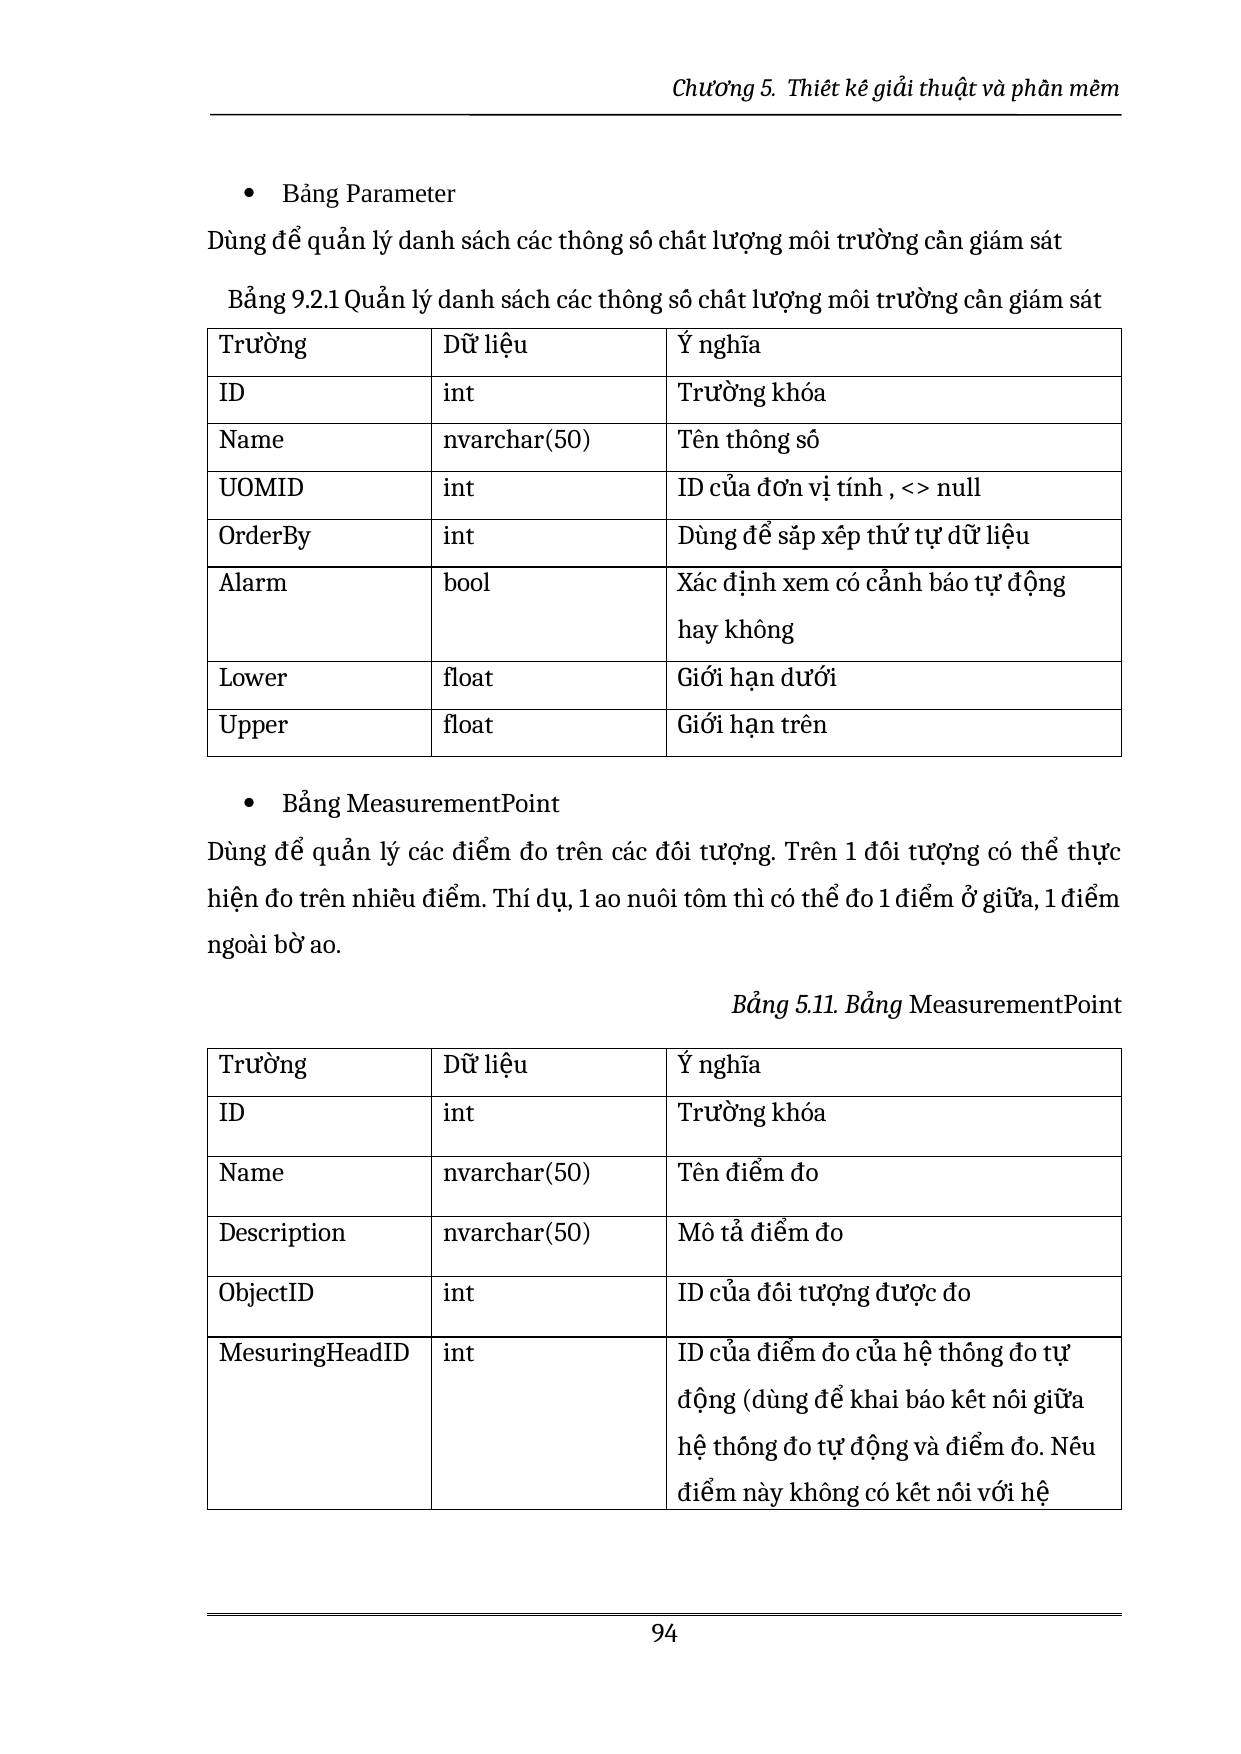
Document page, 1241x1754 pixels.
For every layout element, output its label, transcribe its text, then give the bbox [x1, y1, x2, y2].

table_cell MesuringHeadID [208, 1338, 431, 1509]
table_header Dữ liệu [432, 329, 666, 376]
table_cell Trường khóa [667, 1097, 1121, 1156]
table_cell Name [208, 1157, 431, 1216]
table_cell nvarchar(50) [432, 424, 666, 471]
table_cell Giới hạn trên [667, 710, 1121, 756]
text Dùng để quản lý các điểm đo trên các đối tượng. Trên 1 đối tượng có thể thực hiện đo trên nhiều điểm. Thí dụ, 1 ao nuôi tôm thì có thể đo 1 điểm ở giữa, 1 điểm ngoài bờ ao. [207, 836, 1122, 961]
table_cell OrderBy [208, 520, 431, 566]
table_cell int [432, 1277, 666, 1336]
table_header Dữ liệu [432, 1049, 666, 1096]
table_cell int [432, 520, 666, 566]
table_header Ý nghĩa [667, 329, 1121, 376]
table_cell ID của đối tượng được đo [667, 1277, 1121, 1336]
list Bảng Parameter [244, 177, 1122, 208]
table_cell Description [208, 1217, 431, 1276]
table_cell float [432, 662, 666, 708]
table_cell Dùng để sắp xếp thứ tự dữ liệu [667, 520, 1121, 566]
table_cell nvarchar(50) [432, 1157, 666, 1216]
table_cell Upper [208, 710, 431, 756]
table_cell Alarm [208, 568, 431, 661]
table_header Trường [208, 329, 431, 376]
table_cell int [432, 472, 666, 519]
table_cell int [432, 1097, 666, 1156]
table_cell bool [432, 568, 666, 661]
table_cell float [432, 710, 666, 756]
table_cell int [432, 1338, 666, 1509]
table_cell Mô tả điểm đo [667, 1217, 1121, 1276]
table_cell UOMID [208, 472, 431, 519]
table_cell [667, 1338, 1121, 1509]
table_cell ID [208, 377, 431, 423]
table_header Trường [208, 1049, 431, 1096]
table_cell Xác định xem có cảnh báo tự động hay không [667, 568, 1121, 661]
table_cell Lower [208, 662, 431, 708]
list Bảng MeasurementPoint [244, 788, 1122, 819]
table_cell int [432, 377, 666, 423]
table_header Ý nghĩa [667, 1049, 1121, 1096]
table_cell Tên thông số [667, 424, 1121, 471]
table_cell ID [208, 1097, 431, 1156]
table_cell Trường khóa [667, 377, 1121, 423]
table_cell Tên điểm đo [667, 1157, 1121, 1216]
table_cell Name [208, 424, 431, 471]
table_cell ObjectID [208, 1277, 431, 1336]
table_cell Giới hạn dưới [667, 662, 1121, 708]
table_cell nvarchar(50) [432, 1217, 666, 1276]
text Dùng để quản lý danh sách các thông số chất lượng môi trường cần giám sát [207, 225, 1122, 256]
table_cell ID của đơn vị tính , <> null [667, 472, 1121, 519]
